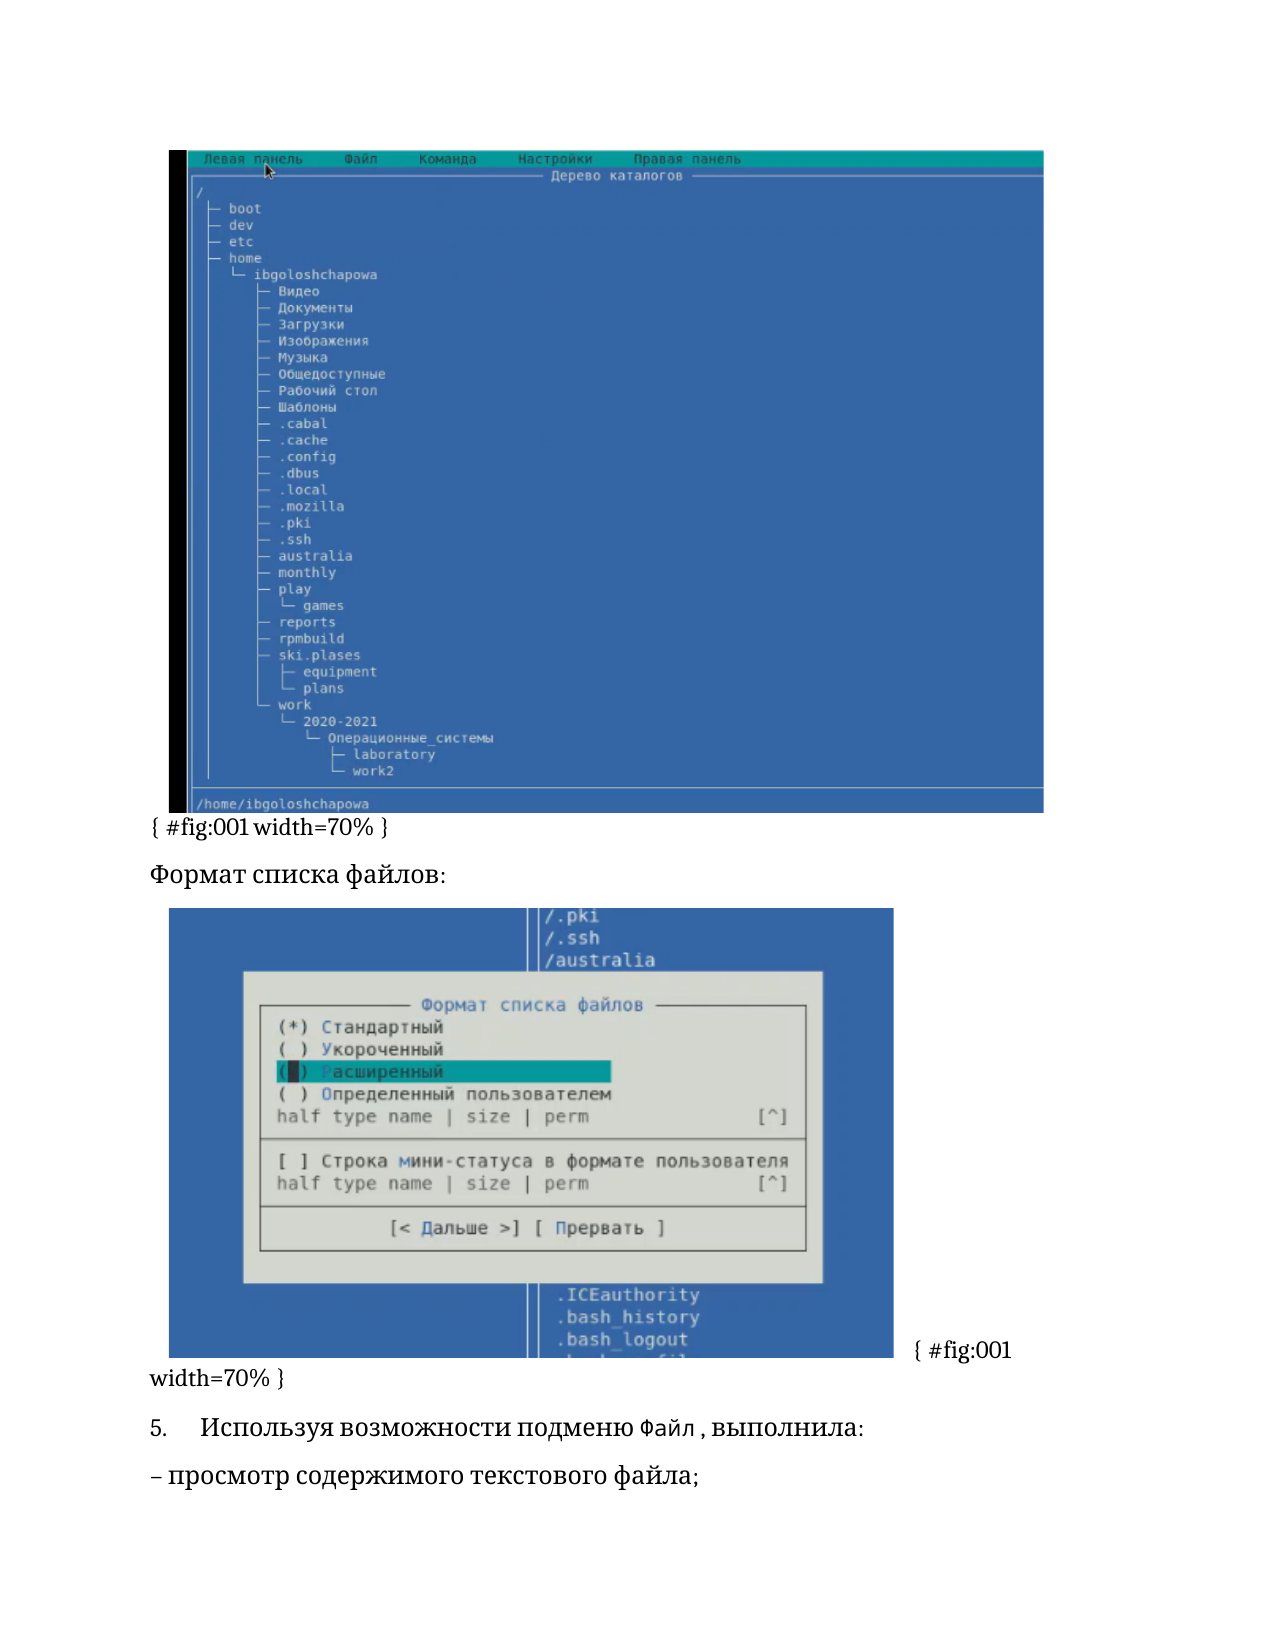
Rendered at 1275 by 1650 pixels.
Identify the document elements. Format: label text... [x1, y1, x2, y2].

text Формат списка файлов: [150, 861, 1125, 889]
text – просмотр содержимого текстового файла; [150, 1462, 1125, 1491]
picture [168, 908, 894, 1358]
picture [168, 150, 1044, 813]
list Используя возможности подменю Файл , выполнила: [150, 1412, 1125, 1443]
